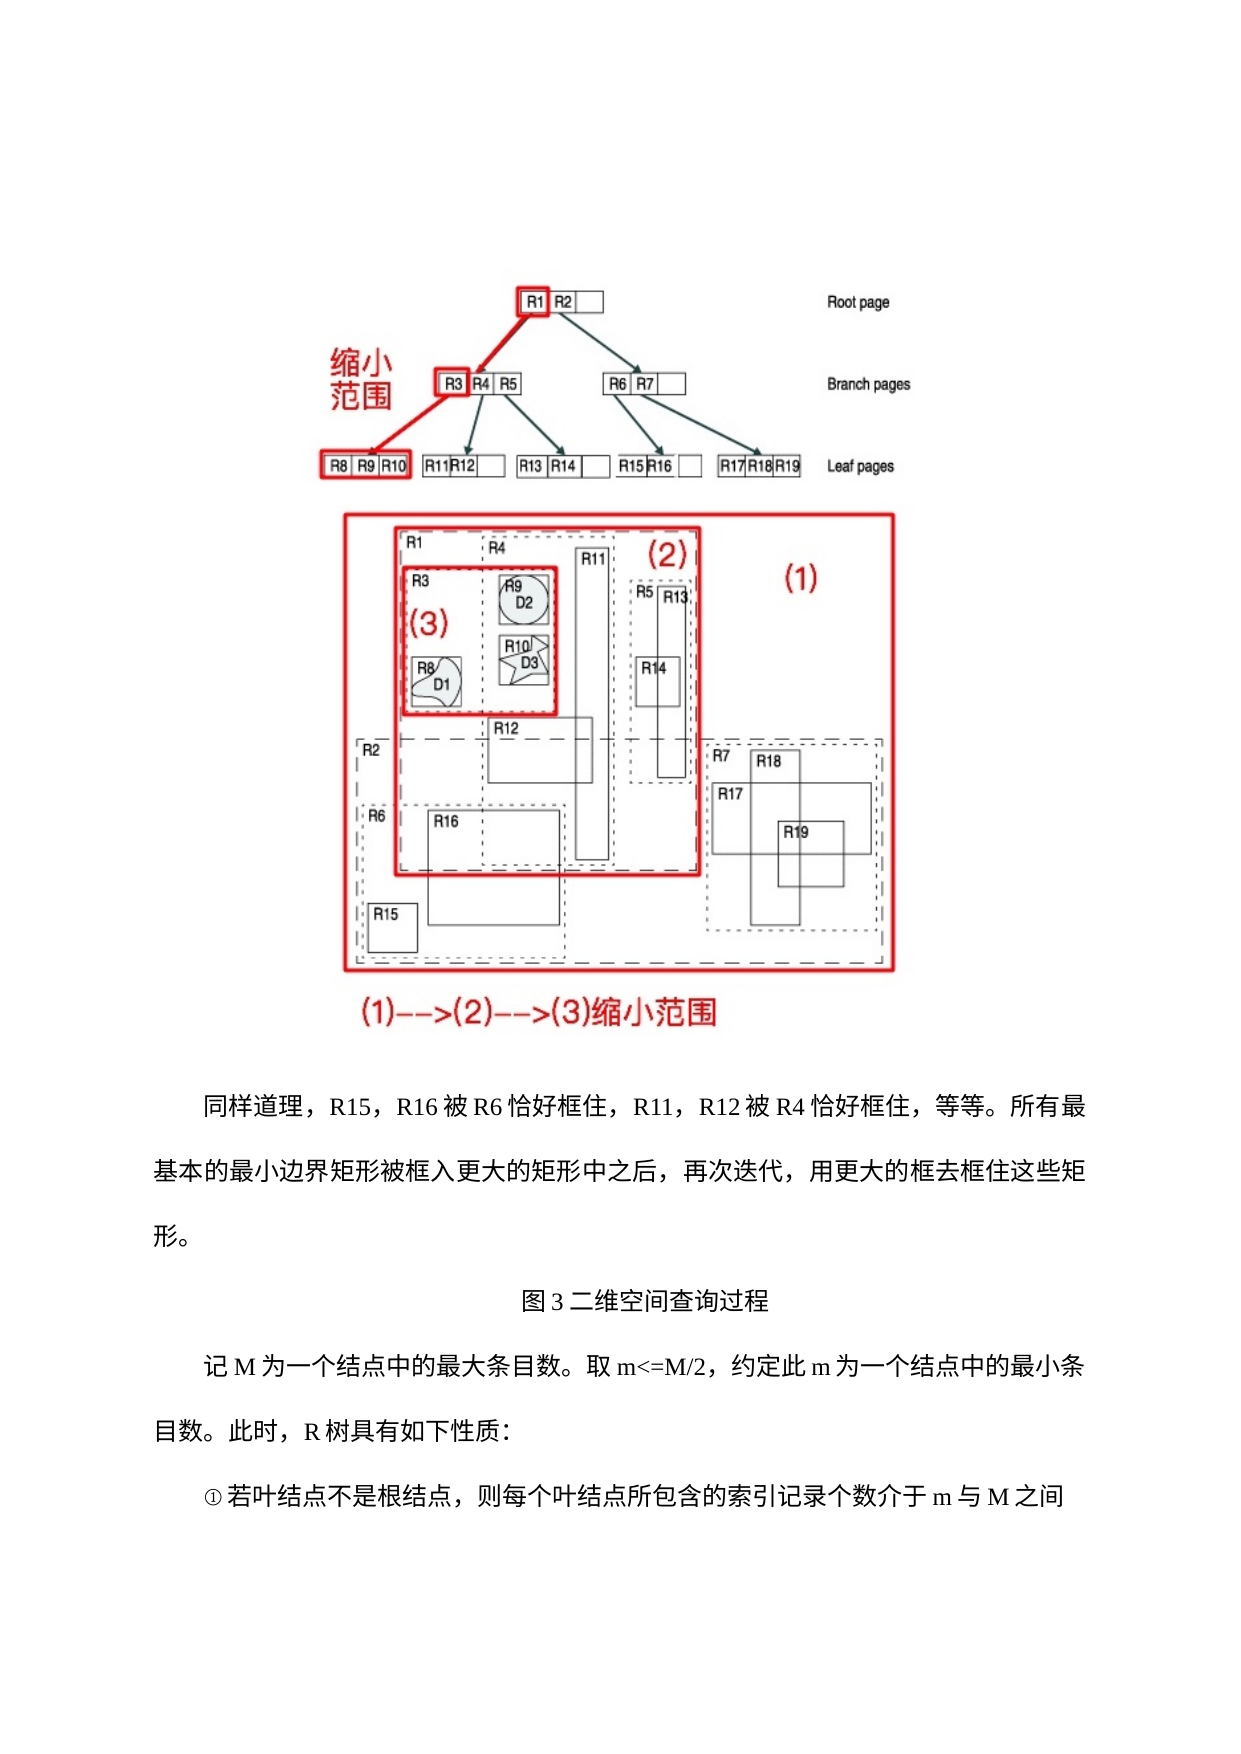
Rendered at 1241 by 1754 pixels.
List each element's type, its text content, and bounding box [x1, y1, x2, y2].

text 记M为一个结点中的最大条目数。取m<=M/2，约定此m为一个结点中的最小条目数。此时，R树具有如下性质： [153, 1332, 1087, 1462]
picture [299, 251, 941, 1066]
text ①若叶结点不是根结点，则每个叶结点所包含的索引记录个数介于m与M之间 [153, 1462, 1087, 1527]
text 图3 二维空间查询过程 [153, 1267, 1087, 1332]
